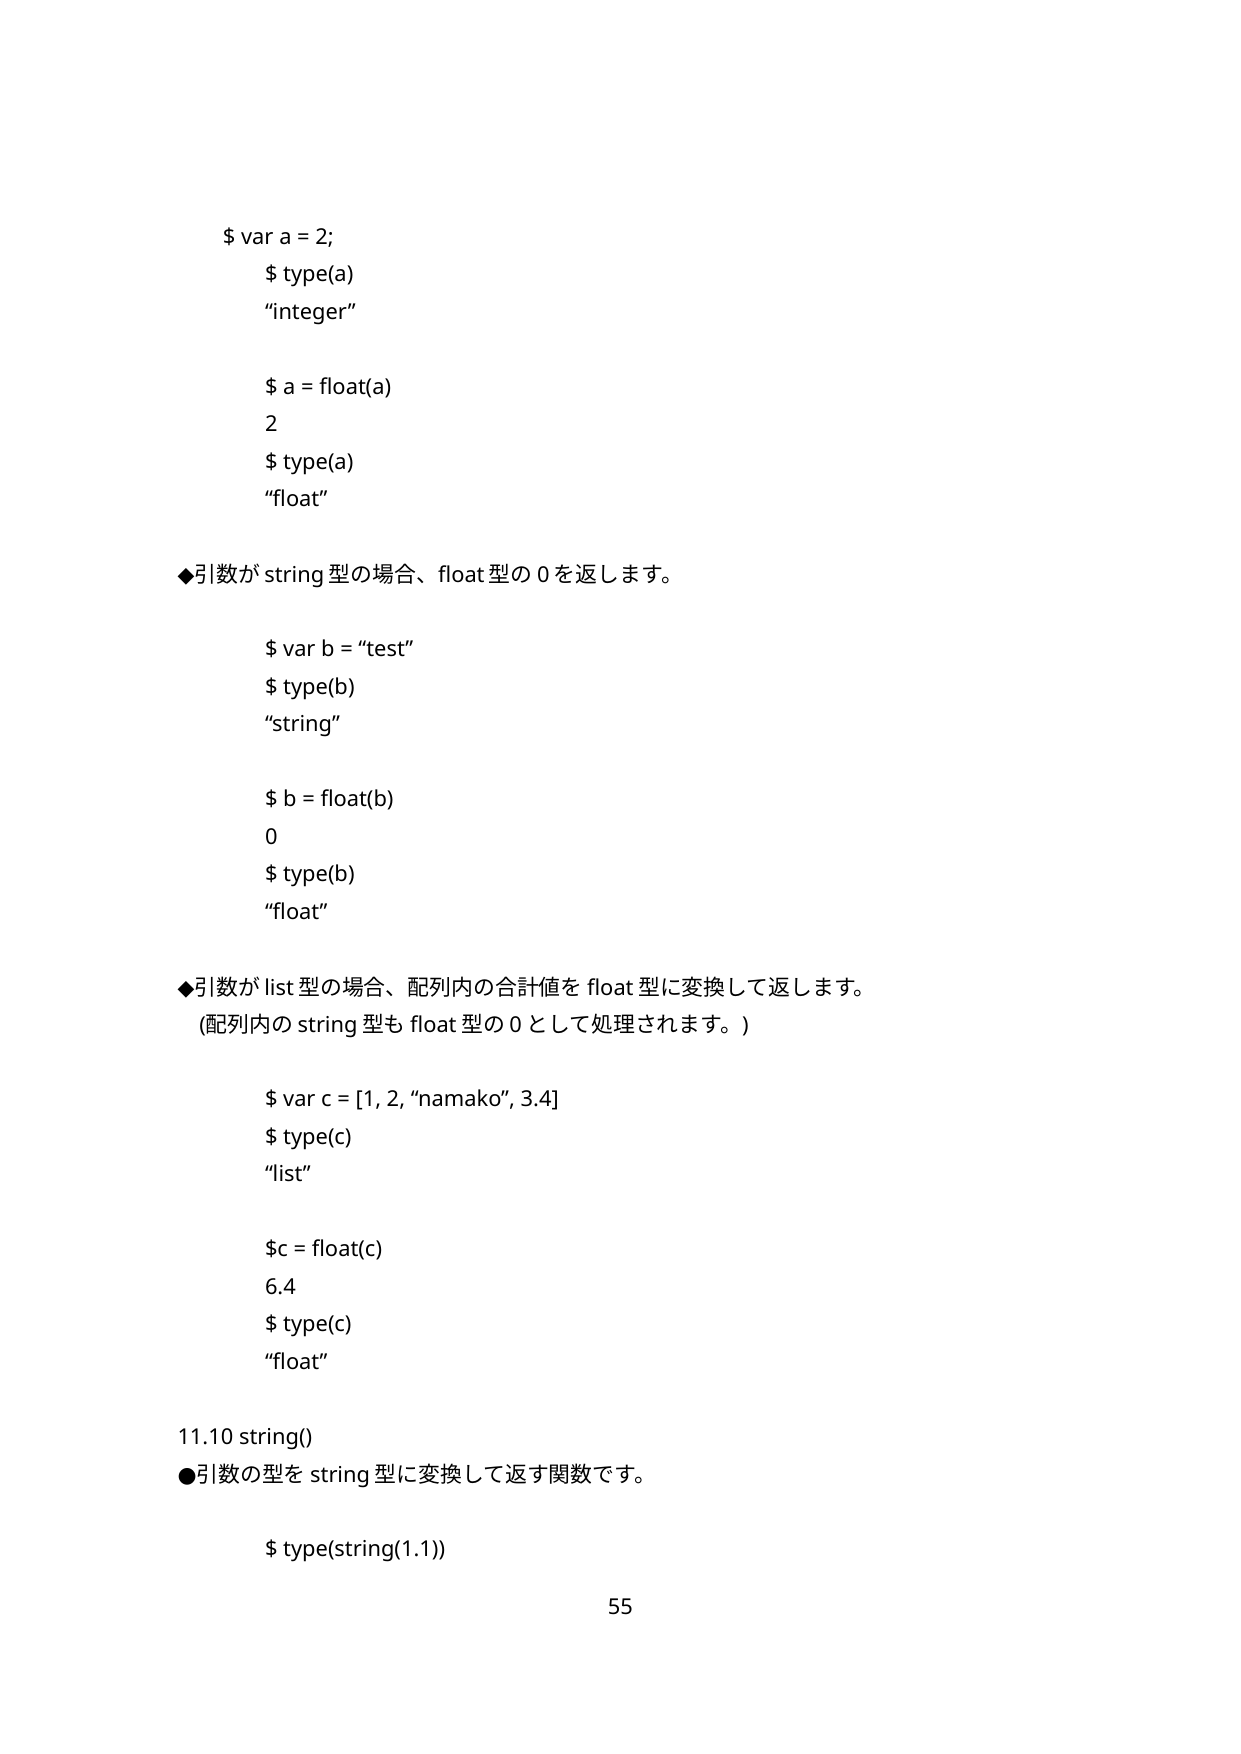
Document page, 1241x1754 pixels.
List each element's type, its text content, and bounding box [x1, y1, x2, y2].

text $ var a = 2; [177, 217, 1063, 254]
text 2 [177, 404, 1063, 442]
text ◆引数がlist型の場合、配列内の合計値をfloat型に変換して返します。 [177, 967, 1063, 1004]
text 0 [177, 817, 1063, 854]
text “float” [177, 892, 1063, 929]
text $ type(string(1.1)) [177, 1529, 1063, 1567]
text ●引数の型をstring型に変換して返す関数です。 [177, 1454, 1063, 1492]
text “list” [177, 1154, 1063, 1192]
text $ type(b) [177, 854, 1063, 892]
subtitle 11.10 string() [177, 1417, 1063, 1454]
text $c = float(c) [177, 1229, 1063, 1267]
text $ type(c) [177, 1117, 1063, 1154]
text ◆引数がstring型の場合、float型の0を返します。 [177, 554, 1063, 592]
text (配列内のstring型もfloat型の0として処理されます。) [177, 1004, 1063, 1042]
text “integer” [177, 292, 1063, 329]
text $ type(a) [177, 442, 1063, 479]
text $ var b = “test” [177, 629, 1063, 667]
text “float” [177, 1342, 1063, 1379]
text “float” [177, 479, 1063, 517]
text 6.4 [177, 1267, 1063, 1304]
text $ var c = [1, 2, “namako”, 3.4] [177, 1079, 1063, 1117]
text $ type(a) [177, 254, 1063, 292]
text $ type(b) [177, 667, 1063, 704]
text “string” [177, 704, 1063, 742]
text $ a = float(a) [177, 367, 1063, 404]
text $ b = float(b) [177, 779, 1063, 817]
text $ type(c) [177, 1304, 1063, 1342]
